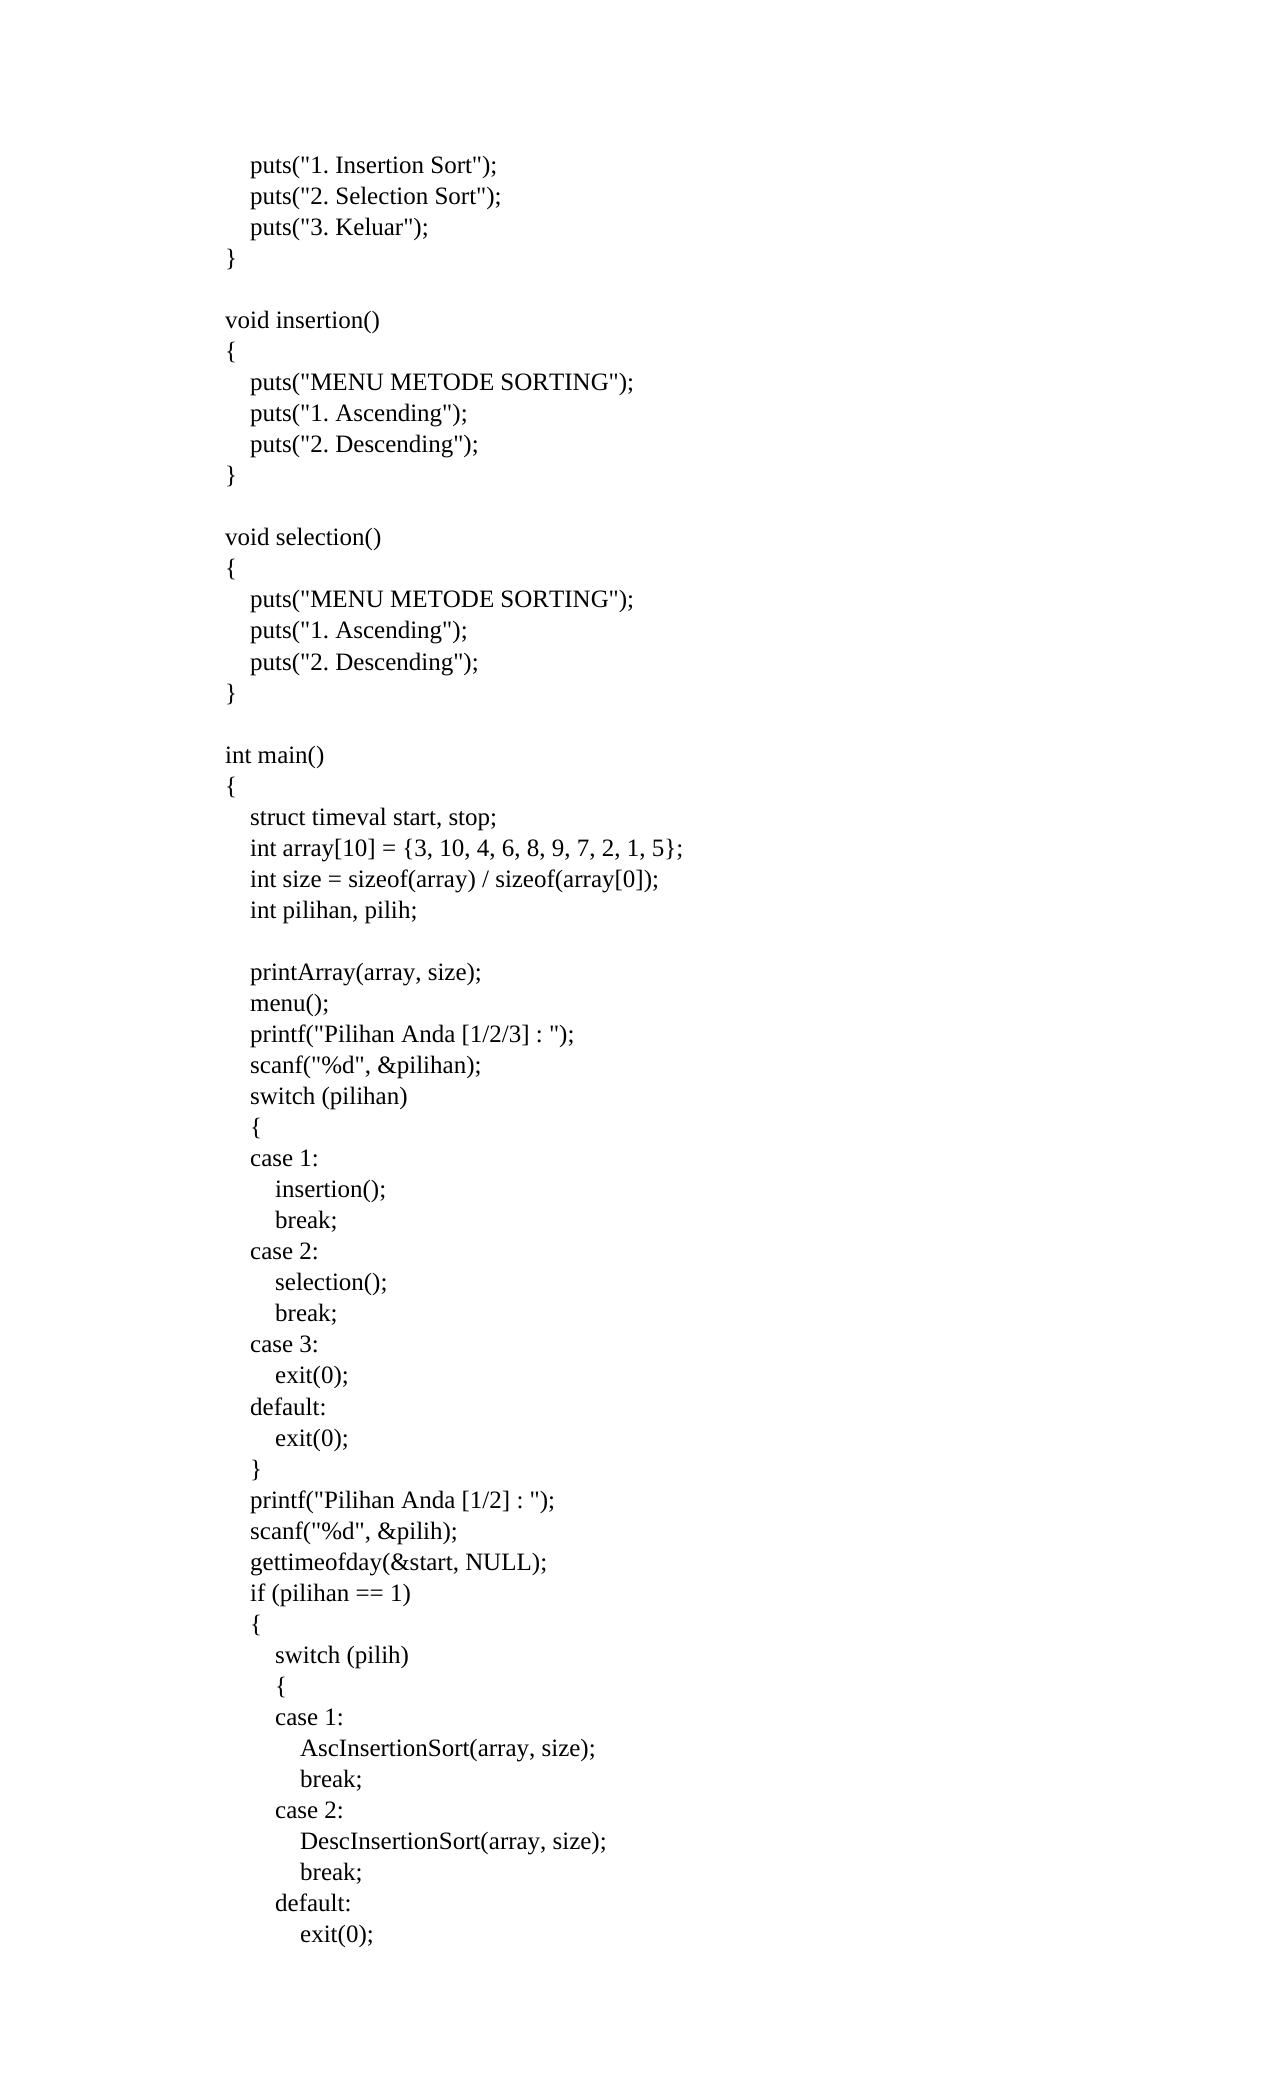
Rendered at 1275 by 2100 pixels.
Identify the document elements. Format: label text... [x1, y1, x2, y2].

list menu(); [225, 988, 1125, 1017]
list puts("1. Insertion Sort"); [225, 150, 1125, 179]
list break; [225, 1857, 1125, 1886]
list { [225, 1671, 1125, 1700]
list printArray(array, size); [225, 957, 1125, 986]
list } [225, 460, 1125, 489]
list break; [225, 1205, 1125, 1234]
list int pilihan, pilih; [225, 895, 1125, 924]
list puts("1. Ascending"); [225, 616, 1125, 644]
list printf("Pilihan Anda [1/2] : "); [225, 1485, 1125, 1513]
list { [225, 1112, 1125, 1141]
list break; [225, 1764, 1125, 1793]
list default: [225, 1392, 1125, 1420]
list } [225, 1454, 1125, 1482]
list puts("1. Ascending"); [225, 398, 1125, 427]
list } [225, 678, 1125, 706]
list void insertion() [225, 305, 1125, 334]
list scanf("%d", &pilih); [225, 1516, 1125, 1544]
list default: [225, 1888, 1125, 1917]
list struct timeval start, stop; [225, 802, 1125, 831]
list { [225, 553, 1125, 582]
list puts("2. Selection Sort"); [225, 181, 1125, 210]
list { [225, 771, 1125, 799]
list void selection() [225, 522, 1125, 551]
list case 2: [225, 1795, 1125, 1824]
list case 1: [225, 1702, 1125, 1731]
list case 1: [225, 1143, 1125, 1172]
list int main() [225, 740, 1125, 768]
list exit(0); [225, 1919, 1125, 1948]
list int array[10] = {3, 10, 4, 6, 8, 9, 7, 2, 1, 5}; [225, 833, 1125, 862]
list exit(0); [225, 1423, 1125, 1451]
list puts("MENU METODE SORTING"); [225, 367, 1125, 396]
list case 3: [225, 1329, 1125, 1358]
list switch (pilihan) [225, 1081, 1125, 1110]
list { [225, 336, 1125, 365]
list insertion(); [225, 1174, 1125, 1203]
list exit(0); [225, 1361, 1125, 1389]
list int size = sizeof(array) / sizeof(array[0]); [225, 864, 1125, 893]
list puts("MENU METODE SORTING"); [225, 584, 1125, 613]
list } [225, 243, 1125, 272]
list gettimeofday(&start, NULL); [225, 1547, 1125, 1576]
list puts("2. Descending"); [225, 647, 1125, 675]
list DescInsertionSort(array, size); [225, 1826, 1125, 1855]
list { [225, 1609, 1125, 1638]
list puts("3. Keluar"); [225, 212, 1125, 241]
list if (pilihan == 1) [225, 1578, 1125, 1607]
list AscInsertionSort(array, size); [225, 1733, 1125, 1762]
list puts("2. Descending"); [225, 429, 1125, 458]
list break; [225, 1298, 1125, 1327]
list printf("Pilihan Anda [1/2/3] : "); [225, 1019, 1125, 1048]
list scanf("%d", &pilihan); [225, 1050, 1125, 1079]
list switch (pilih) [225, 1640, 1125, 1669]
list case 2: [225, 1236, 1125, 1265]
list selection(); [225, 1267, 1125, 1296]
